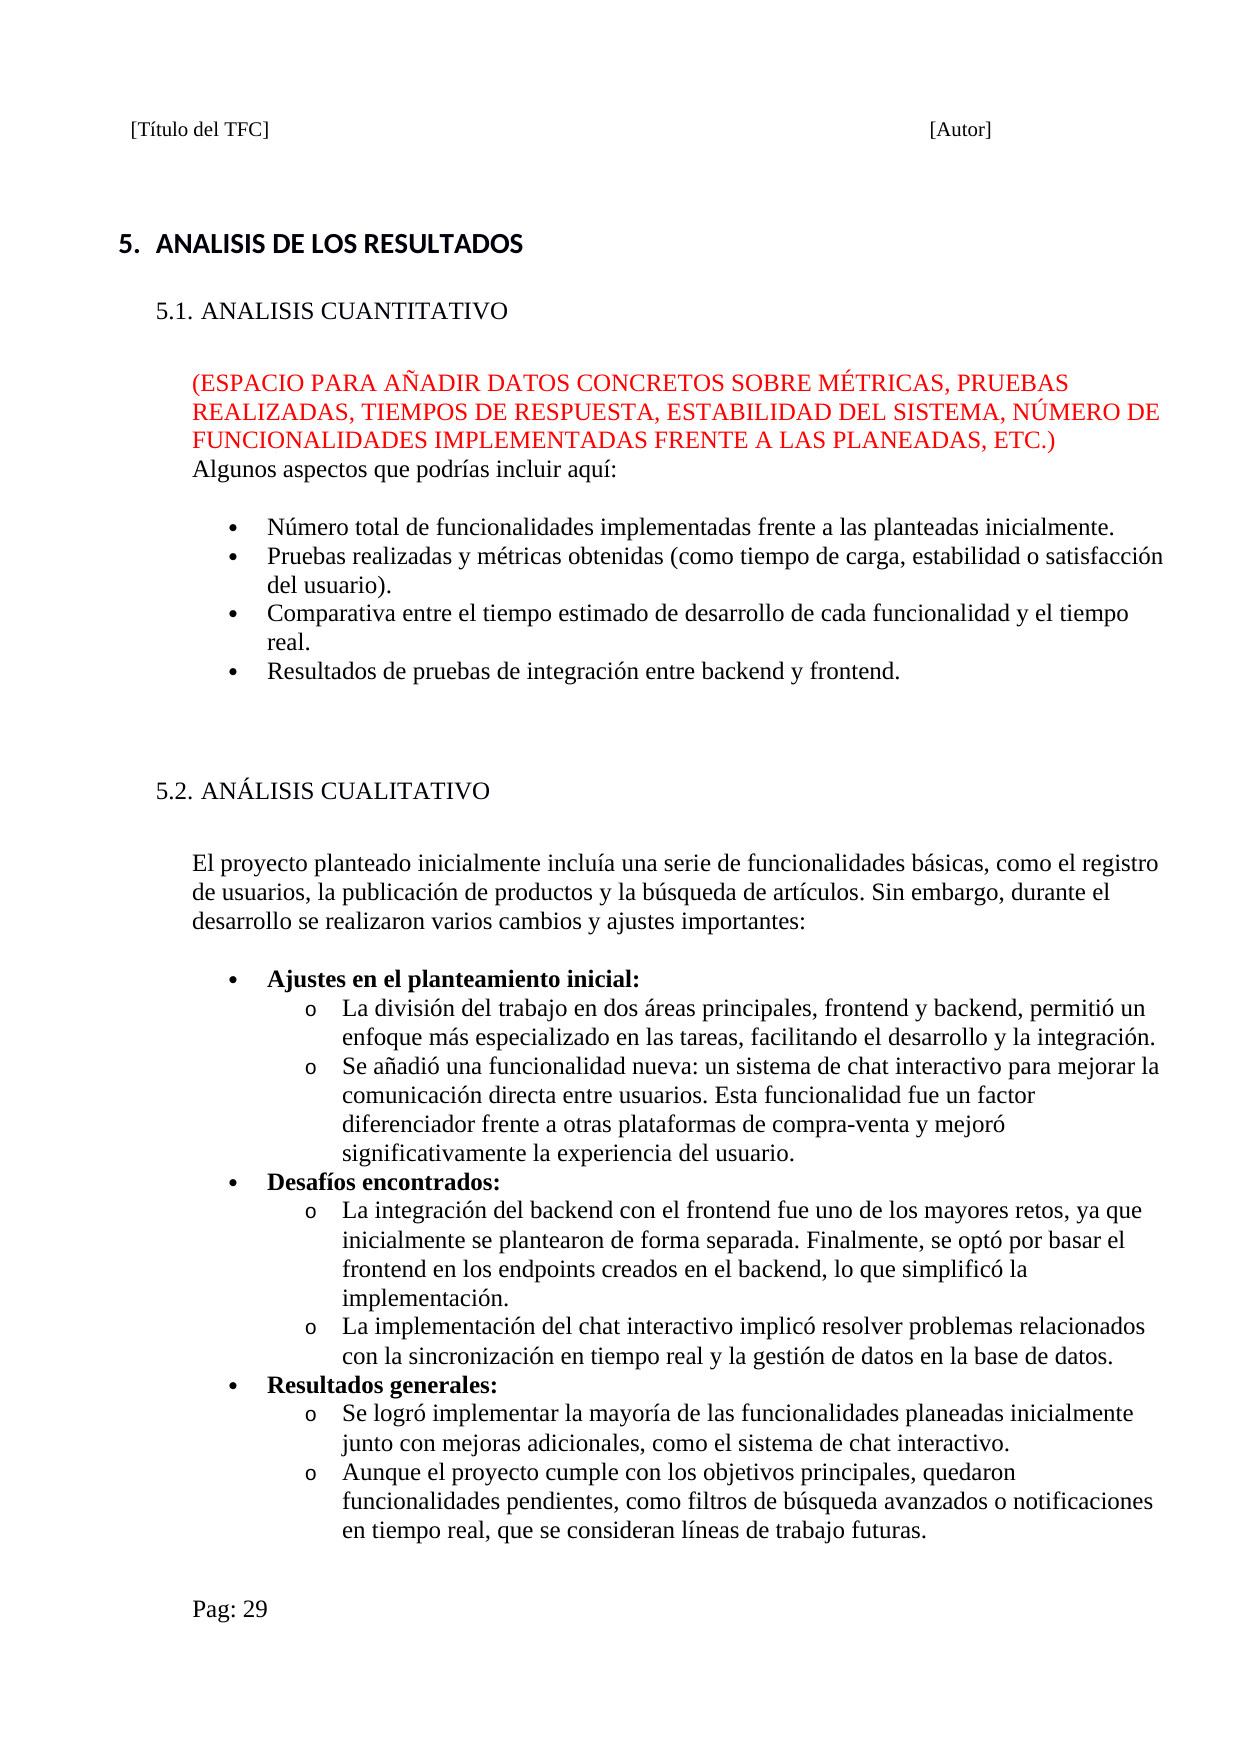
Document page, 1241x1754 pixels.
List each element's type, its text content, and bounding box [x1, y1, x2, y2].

list Número total de funcionalidades implementadas frente a las planteadas inicialmente. [229, 512, 1167, 541]
subtitle ANÁLISIS CUALITATIVO [156, 776, 1167, 805]
list La división del trabajo en dos áreas principales, frontend y backend, permitió un enfoque más especializado en las tareas, facilitando el desarrollo y la integración. [304, 993, 1167, 1051]
list Aunque el proyecto cumple con los objetivos principales, quedaron funcionalidades pendientes, como filtros de búsqueda avanzados o notificaciones en tiempo real, que se consideran líneas de trabajo futuras. [304, 1457, 1167, 1544]
text (ESPACIO PARA AÑADIR DATOS CONCRETOS SOBRE MÉTRICAS, PRUEBAS REALIZADAS, TIEMPOS DE RESPUESTA, ESTABILIDAD DEL SISTEMA, NÚMERO DE FUNCIONALIDADES IMPLEMENTADAS FRENTE A LAS PLANEADAS, ETC.) Algunos aspectos que podrías incluir aquí: [192, 368, 1167, 483]
list Ajustes en el planteamiento inicial: [229, 964, 1167, 993]
list Resultados de pruebas de integración entre backend y frontend. [229, 656, 1167, 685]
list Se logró implementar la mayoría de las funcionalidades planeadas inicialmente junto con mejoras adicionales, como el sistema de chat interactivo. [304, 1398, 1167, 1457]
list Comparativa entre el tiempo estimado de desarrollo de cada funcionalidad y el tiempo real. [229, 598, 1167, 656]
list La implementación del chat interactivo implicó resolver problemas relacionados con la sincronización en tiempo real y la gestión de datos en la base de datos. [304, 1311, 1167, 1370]
list Pruebas realizadas y métricas obtenidas (como tiempo de carga, estabilidad o satisfacción del usuario). [229, 541, 1167, 598]
subtitle ANALISIS CUANTITATIVO [156, 296, 1167, 324]
list Resultados generales: [229, 1370, 1167, 1398]
list Se añadió una funcionalidad nueva: un sistema de chat interactivo para mejorar la comunicación directa entre usuarios. Esta funcionalidad fue un factor diferenciador frente a otras plataformas de compra-venta y mejoró significativamente la experiencia del usuario. [304, 1051, 1167, 1167]
subtitle ANALISIS DE LOS RESULTADOS [118, 226, 1167, 261]
list Desafíos encontrados: [229, 1167, 1167, 1196]
list La integración del backend con el frontend fue uno de los mayores retos, ya que inicialmente se plantearon de forma separada. Finalmente, se optó por basar el frontend en los endpoints creados en el backend, lo que simplificó la implementación. [304, 1196, 1167, 1311]
text El proyecto planteado inicialmente incluía una serie de funcionalidades básicas, como el registro de usuarios, la publicación de productos y la búsqueda de artículos. Sin embargo, durante el desarrollo se realizaron varios cambios y ajustes importantes: [192, 848, 1167, 935]
